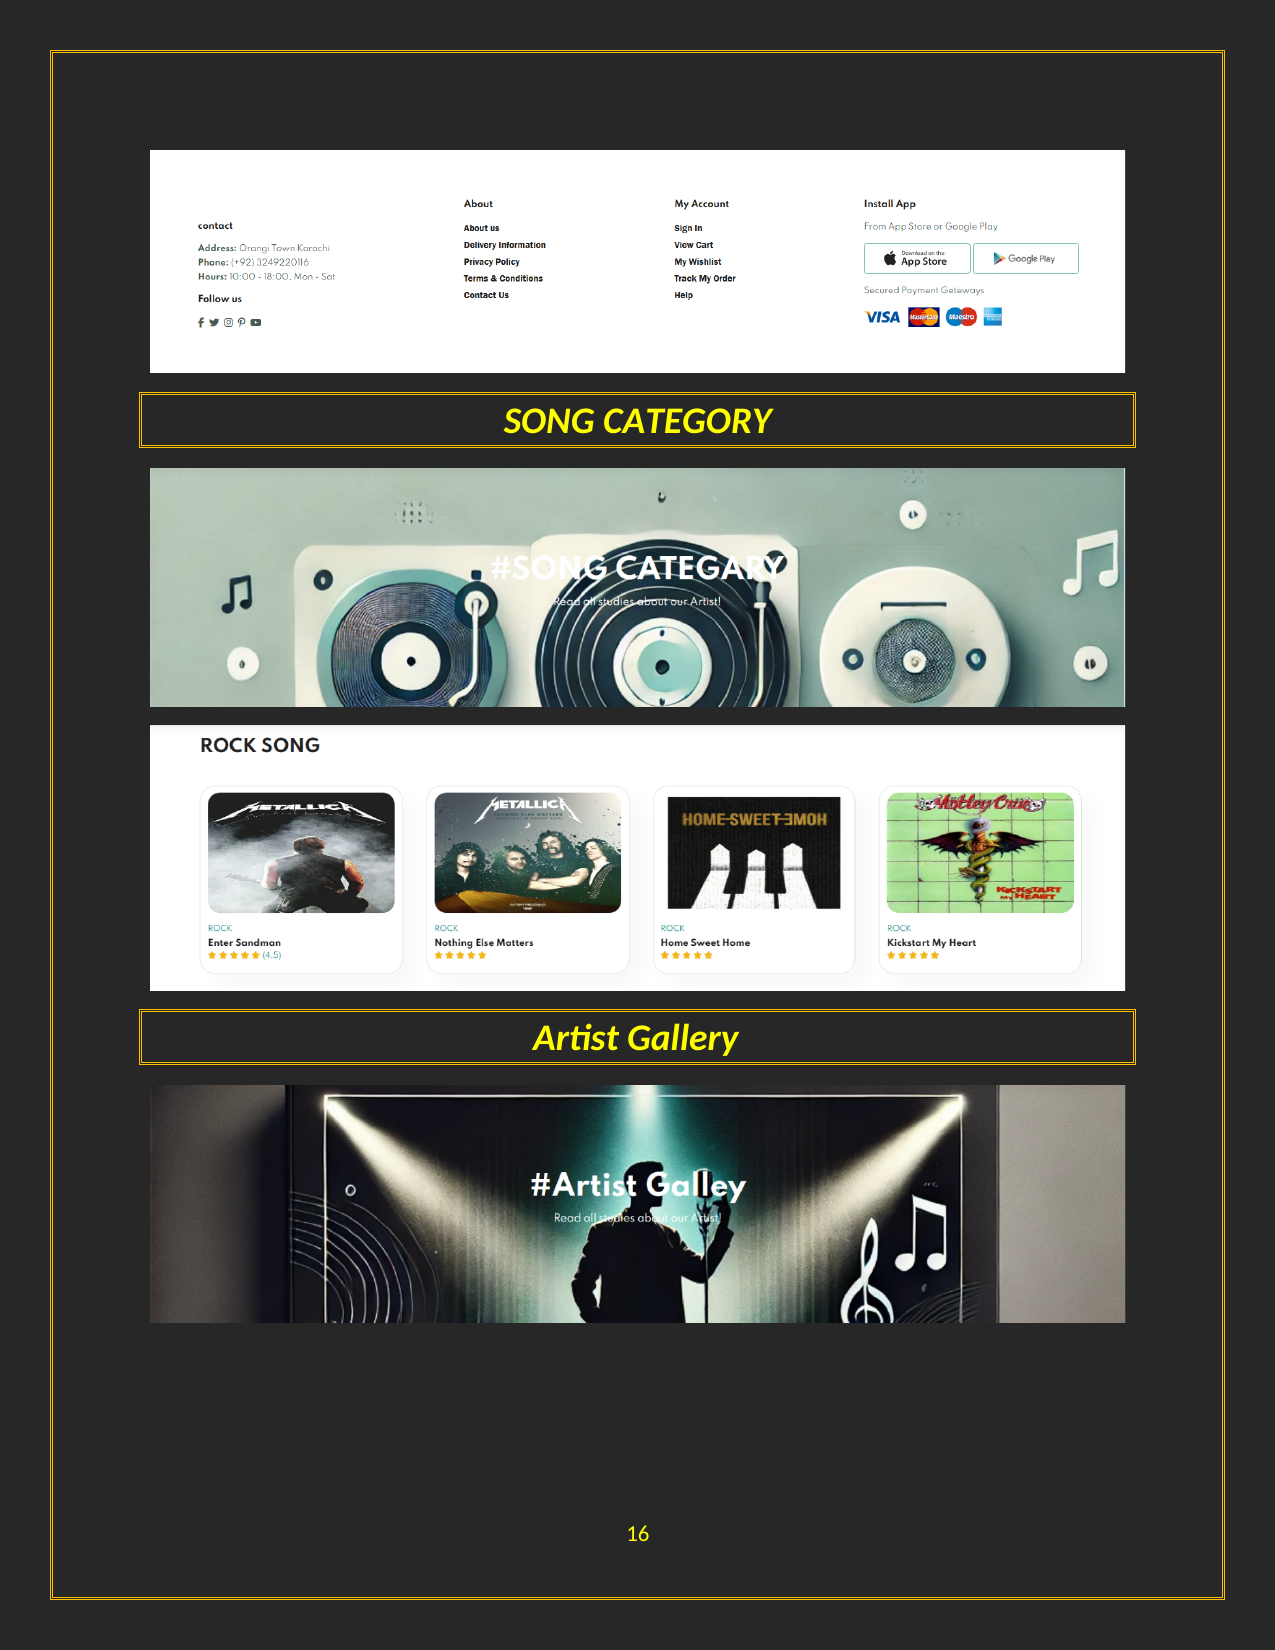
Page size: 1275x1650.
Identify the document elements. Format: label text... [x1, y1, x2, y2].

picture [150, 1085, 1125, 1323]
text Artist Gallery [142, 1012, 1133, 1062]
picture [150, 725, 1125, 991]
text SONG CATEGORY [142, 395, 1133, 445]
picture [150, 468, 1125, 707]
